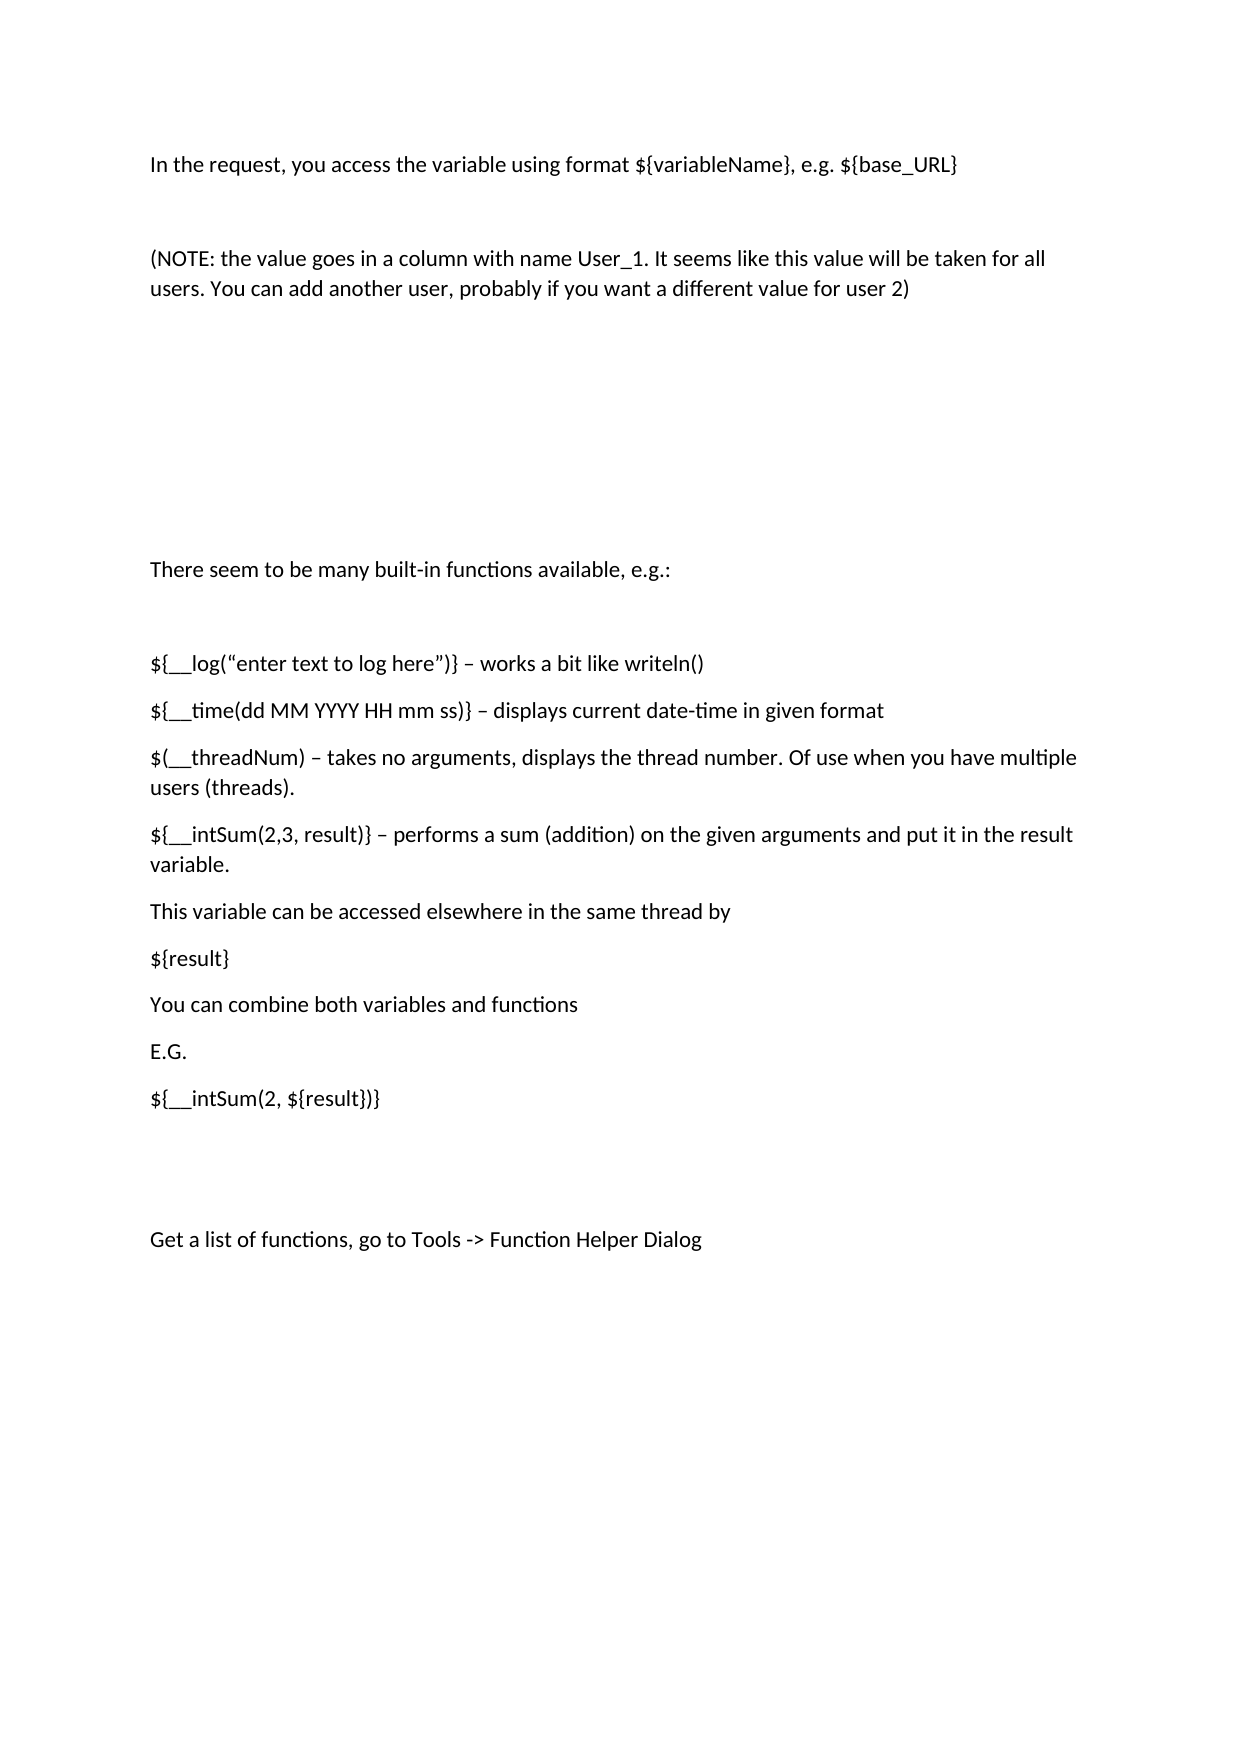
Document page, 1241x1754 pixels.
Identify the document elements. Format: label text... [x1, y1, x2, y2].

text $(__threadNum) – takes no arguments, displays the thread number. Of use when you have multiple users (threads). [150, 743, 1090, 801]
text Get a list of functions, go to Tools -> Function Helper Dialog [150, 1225, 1090, 1253]
text You can combine both variables and functions [150, 991, 1090, 1019]
text ${__time(dd MM YYYY HH mm ss)} – displays current date-time in given format [150, 696, 1090, 724]
text E.G. [150, 1037, 1090, 1066]
text There seem to be many built-in functions available, e.g.: [150, 555, 1090, 583]
text ${__intSum(2,3, result)} – performs a sum (addition) on the given arguments and put it in the result variable. [150, 820, 1090, 878]
text This variable can be accessed elsewhere in the same thread by [150, 897, 1090, 925]
text ${__log(“enter text to log here”)} – works a bit like writeln() [150, 649, 1090, 677]
text In the request, you access the variable using format ${variableName}, e.g. ${base_URL} [150, 150, 1090, 178]
text ${result} [150, 944, 1090, 972]
text ${__intSum(2, ${result})} [150, 1084, 1090, 1112]
text (NOTE: the value goes in a column with name User_1. It seems like this value will be taken for all users. You can add another user, probably if you want a different value for user 2) [150, 244, 1090, 302]
